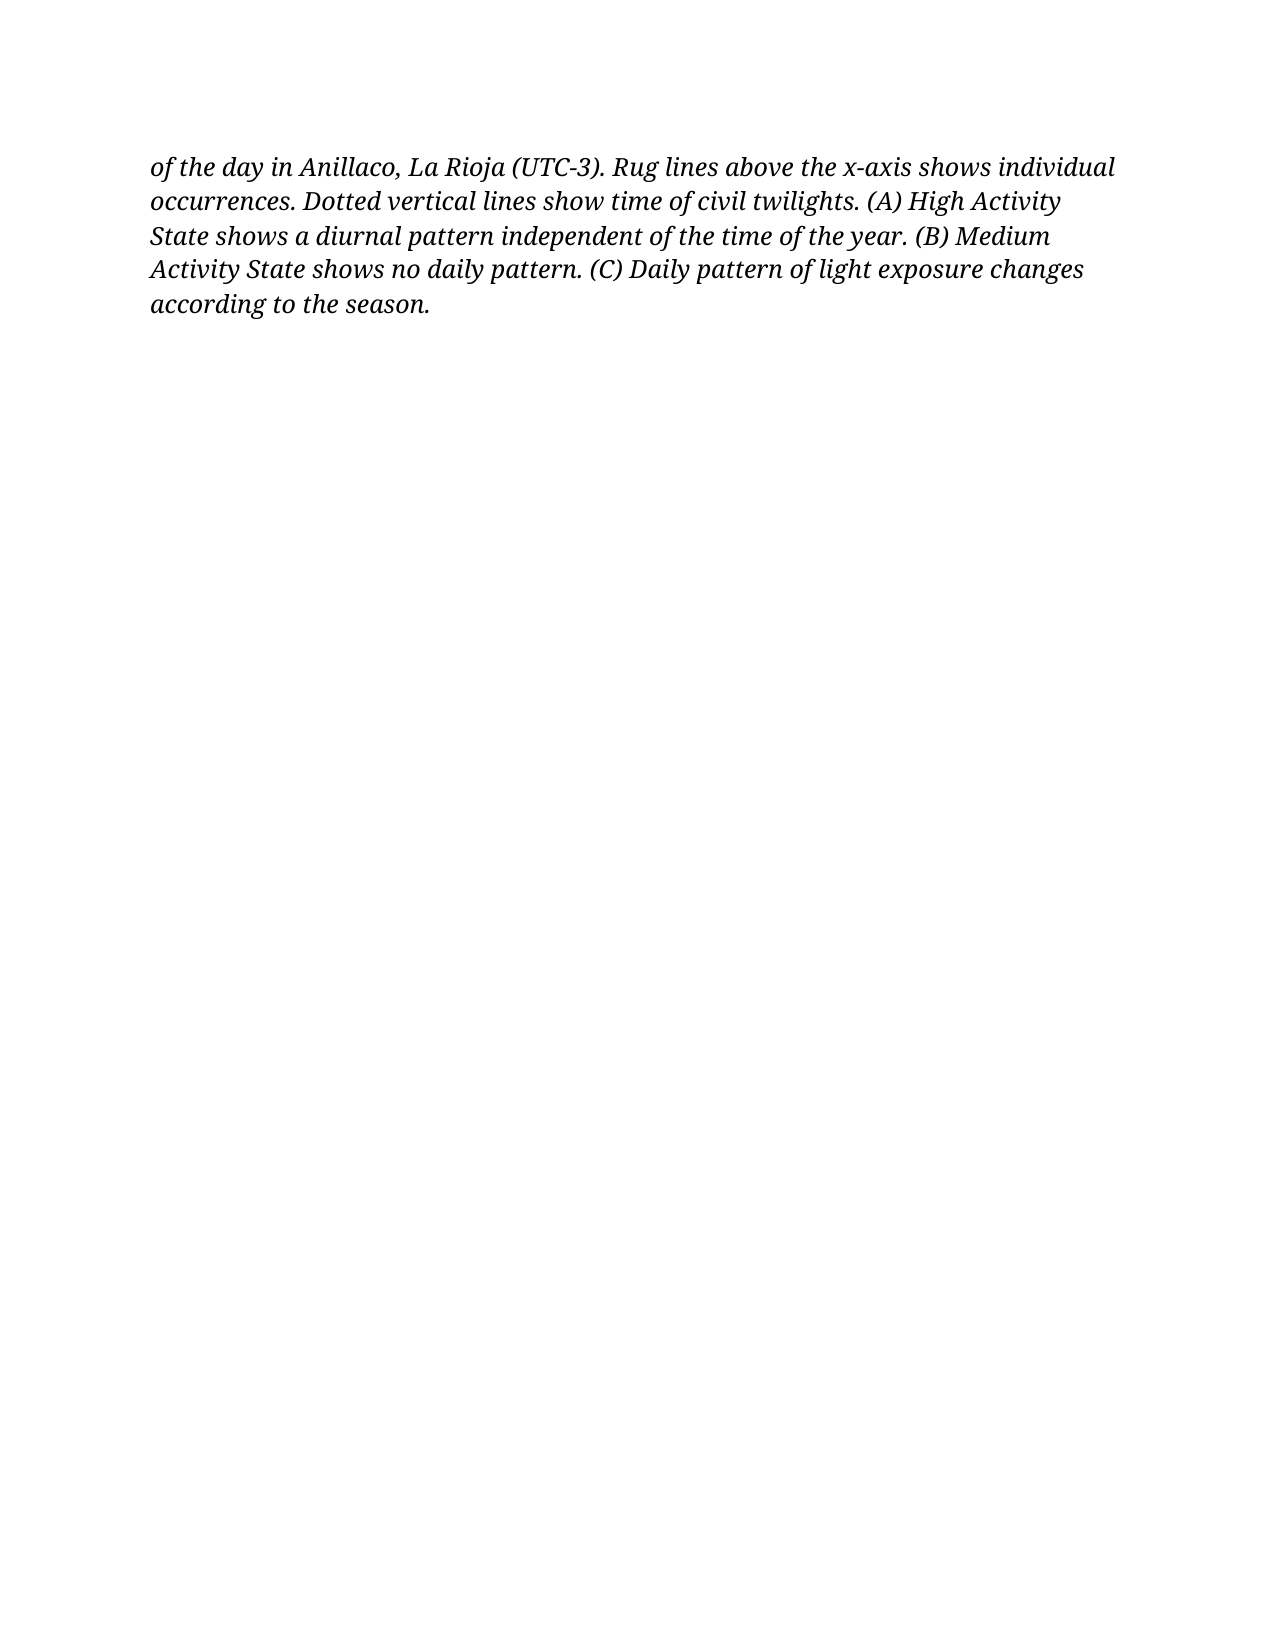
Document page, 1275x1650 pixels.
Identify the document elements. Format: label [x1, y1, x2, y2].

text [150, 150, 1125, 320]
